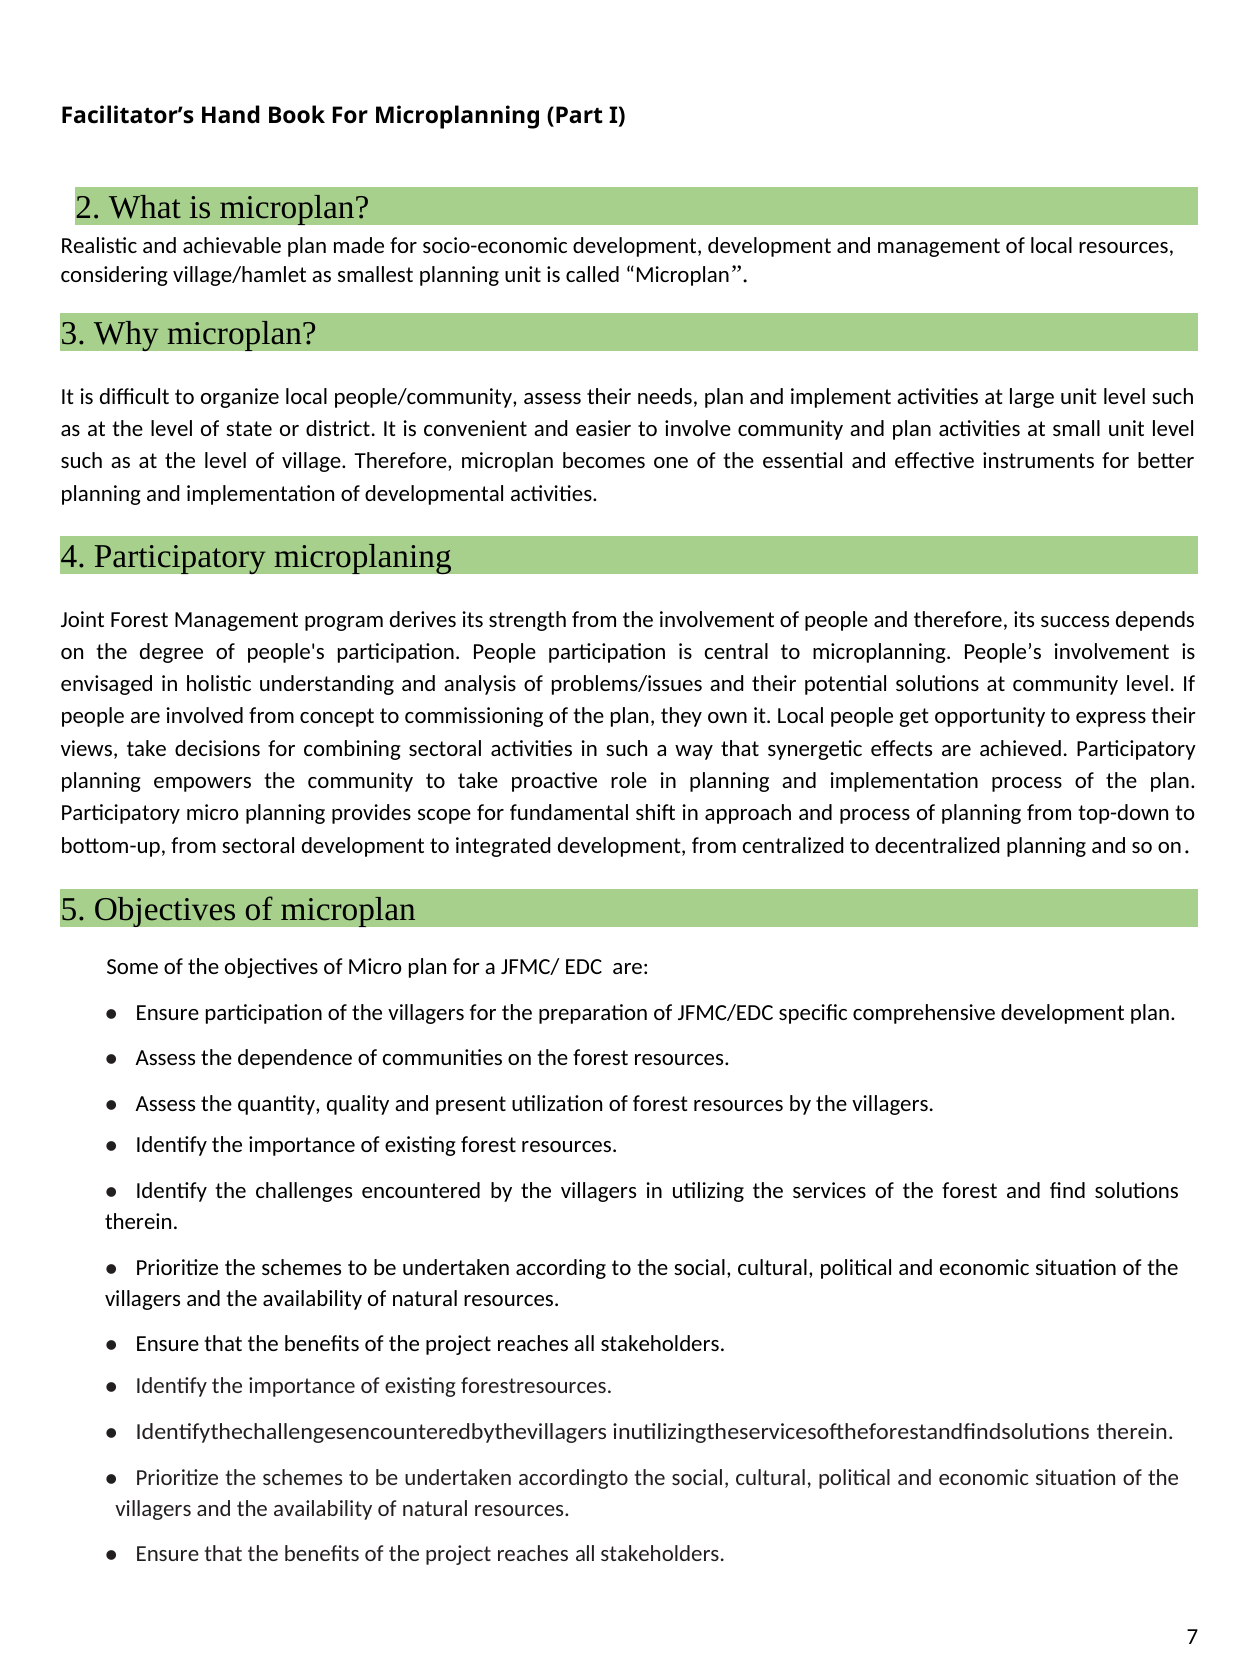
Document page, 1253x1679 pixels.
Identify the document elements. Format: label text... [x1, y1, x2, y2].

text Realistic and achievable plan made for socio-economic development, development and management of local resources, considering village/hamlet as smallest planning unit is called “Microplan”. [60, 231, 1198, 288]
list Identify the importance of existing forestresources. [105, 1371, 1198, 1399]
list Identifythechallengesencounteredbythevillagers inutilizingtheservicesoftheforestandfindsolutions therein. [105, 1417, 1181, 1445]
list Prioritize the schemes to be undertaken according to the social, cultural, political and economic situation of the villagers and the availability of natural resources. [105, 1253, 1181, 1312]
text It is difficult to organize local people/community, assess their needs, plan and implement activities at large unit level such as at the level of state or district. It is convenient and easier to involve community and plan activities at small unit level such as at the level of village. Therefore, microplan becomes one of the essential and effective instruments for better planning and implementation of developmental activities. [60, 382, 1198, 507]
list Ensure participation of the villagers for the preparation of JFMC/EDC specific comprehensive development plan. [105, 998, 1198, 1026]
text Joint Forest Management program derives its strength from the involvement of people and therefore, its success depends on the degree of people's participation. People participation is central to microplanning. People’s involvement is envisaged in holistic understanding and analysis of problems/issues and their potential solutions at community level. If people are involved from concept to commissioning of the plan, they own it. Local people get opportunity to express their views, take decisions for combining sectoral activities in such a way that synergetic effects are achieved. Participatory planning empowers the community to take proactive role in planning and implementation process of the plan. Participatory micro planning provides scope for fundamental shift in approach and process of planning from top-down to bottom-up, from sectoral development to integrated development, from centralized to decentralized planning and so on. [60, 605, 1198, 859]
list Ensure that the benefits of the project reaches all stakeholders. [105, 1329, 1182, 1358]
list Assess the quantity, quality and present utilization of forest resources by the villagers. [105, 1089, 1198, 1117]
list Assess the dependence of communities on the forest resources. [105, 1043, 1198, 1071]
subtitle 5. Objectives of microplan [60, 889, 1198, 927]
subtitle 2. What is microplan? [75, 187, 1198, 225]
list Identify the challenges encountered by the villagers in utilizing the services of the forest and find solutions therein. [105, 1176, 1181, 1236]
text Some of the objectives of Micro plan for a JFMC/ EDC are: [106, 952, 1198, 980]
list Ensure that the benefits of the project reaches all stakeholders. [105, 1539, 1182, 1567]
list Identify the importance of existing forest resources. [105, 1130, 1198, 1158]
subtitle 4. Participatory microplaning [60, 536, 1198, 574]
list Prioritize the schemes to be undertaken accordingto the social, cultural, political and economic situation of the villagers and the availability of natural resources. [105, 1463, 1181, 1522]
subtitle 3. Why microplan? [60, 313, 1198, 351]
